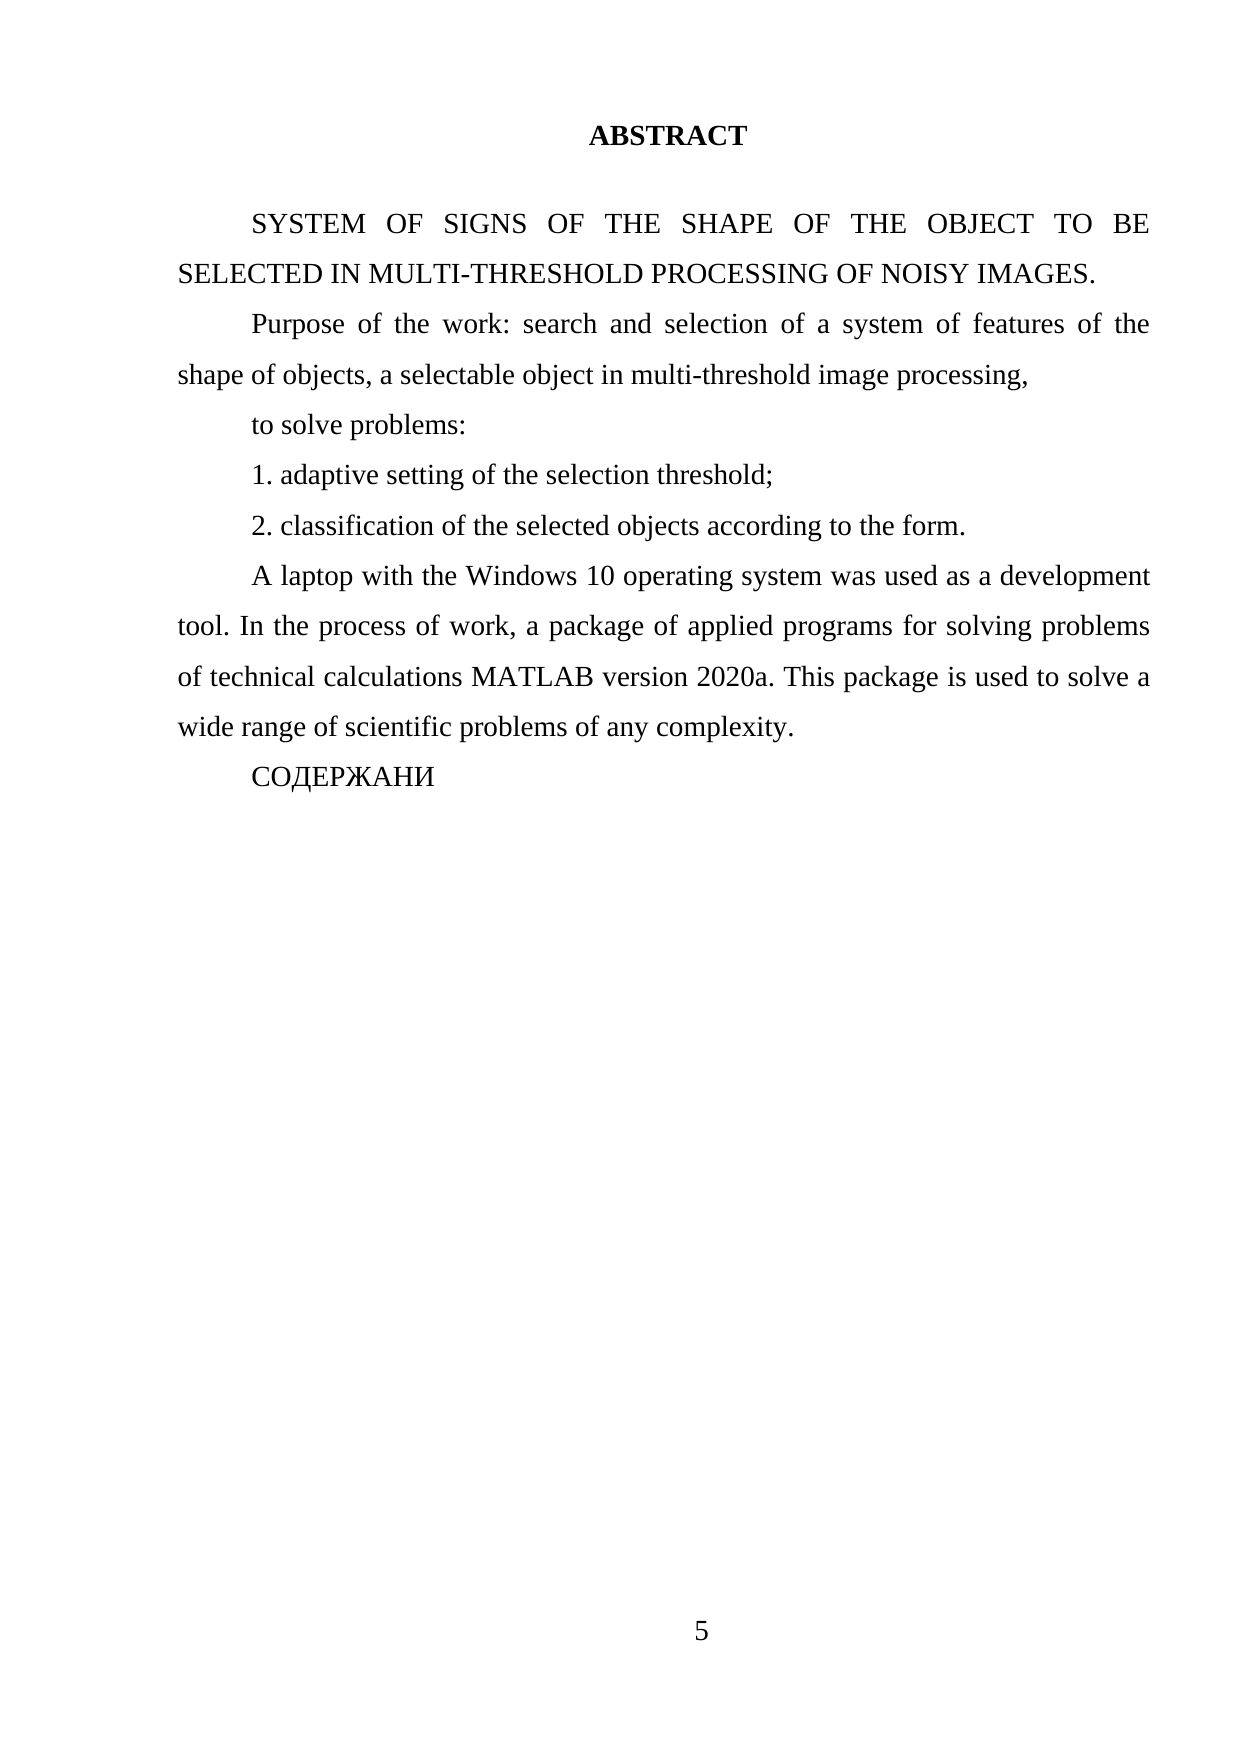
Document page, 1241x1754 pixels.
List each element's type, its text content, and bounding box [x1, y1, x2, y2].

text Purpose of the work: search and selection of a system of features of the shape of objects, a selectable object in multi-threshold image processing, [177, 307, 1152, 390]
text A laptop with the Windows 10 operating system was used as a development tool. In the process of work, a package of applied programs for solving problems of technical calculations MATLAB version 2020a. This package is used to solve a wide range of scientific problems of any complexity. [177, 558, 1152, 743]
text to solve problems: [177, 407, 1152, 441]
text 1. adaptive setting of the selection threshold; [177, 457, 1152, 491]
text 2. classification of the selected objects according to the form. [177, 508, 1152, 541]
text SYSTEM OF SIGNS OF THE SHAPE OF THE OBJECT TO BE SELECTED IN MULTI-THRESHOLD PROCESSING OF NOISY IMAGES. [177, 206, 1152, 290]
subtitle ABSTRACT [177, 118, 1152, 152]
